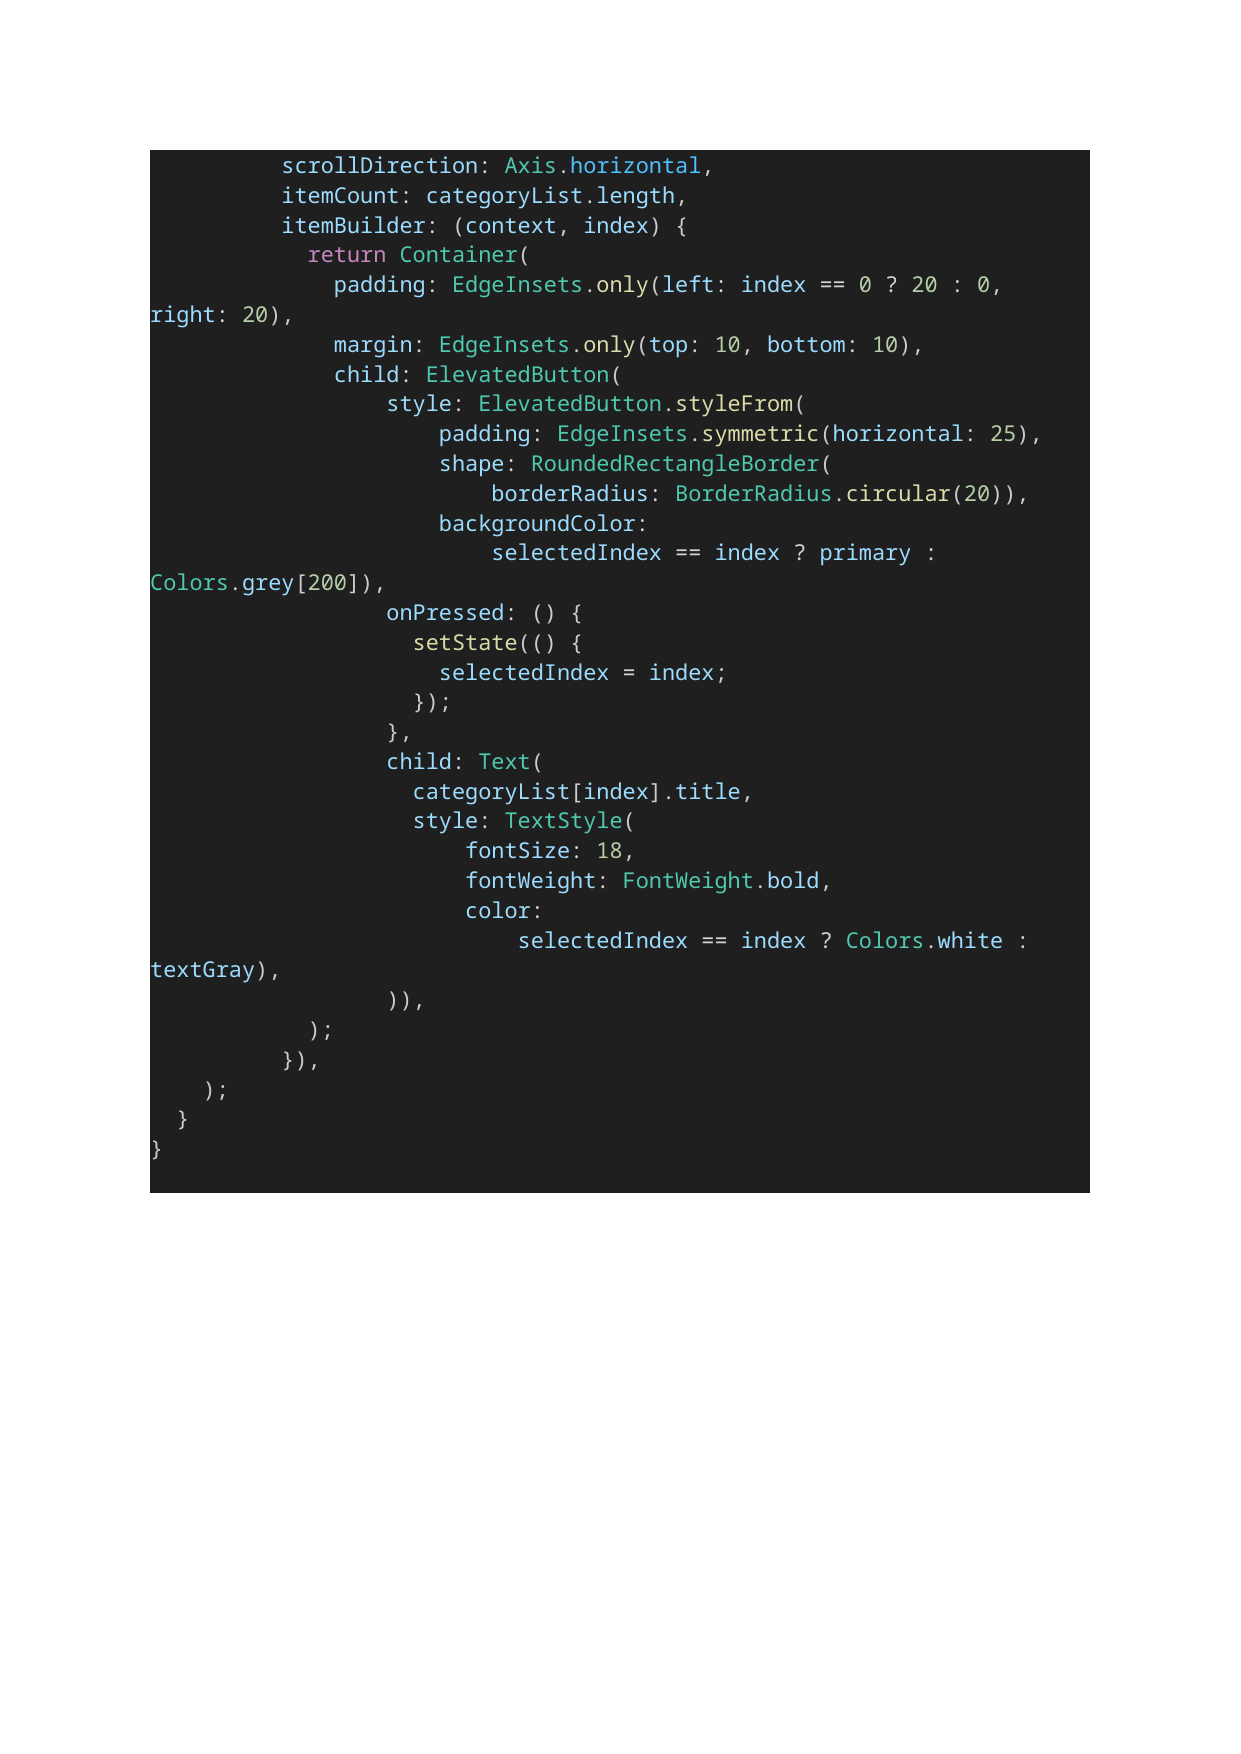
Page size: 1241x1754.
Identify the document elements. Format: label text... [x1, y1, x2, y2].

text scrollDirection: Axis.horizontal, [150, 150, 1090, 180]
text onPressed: () { [150, 597, 1090, 627]
text itemBuilder: (context, index) { [150, 209, 1090, 239]
text selectedIndex == index ? Colors.white : textGray), [150, 924, 1090, 984]
text style: ElevatedButton.styleFrom( [150, 388, 1090, 418]
text margin: EdgeInsets.only(top: 10, bottom: 10), [150, 329, 1090, 358]
text fontSize: 18, [150, 835, 1090, 865]
text setState(() { [150, 627, 1090, 656]
text borderRadius: BorderRadius.circular(20)), [150, 478, 1090, 507]
text categoryList[index].title, [150, 776, 1090, 805]
text child: ElevatedButton( [150, 358, 1090, 388]
text } [150, 1133, 1090, 1163]
text padding: EdgeInsets.symmetric(horizontal: 25), [150, 418, 1090, 448]
text )), [150, 984, 1090, 1014]
text selectedIndex = index; [150, 656, 1090, 686]
text return Container( [150, 239, 1090, 269]
text padding: EdgeInsets.only(left: index == 0 ? 20 : 0, right: 20), [150, 269, 1090, 329]
text color: [150, 895, 1090, 924]
text }); [150, 686, 1090, 716]
text }), [150, 1044, 1090, 1073]
text ); [150, 1014, 1090, 1044]
text shape: RoundedRectangleBorder( [150, 448, 1090, 478]
text selectedIndex == index ? primary : Colors.grey[200]), [150, 537, 1090, 597]
text itemCount: categoryList.length, [150, 180, 1090, 209]
text ); [150, 1073, 1090, 1103]
text }, [150, 716, 1090, 746]
text fontWeight: FontWeight.bold, [150, 865, 1090, 895]
text child: Text( [150, 746, 1090, 776]
text } [150, 1103, 1090, 1133]
text backgroundColor: [150, 507, 1090, 537]
text style: TextStyle( [150, 805, 1090, 835]
